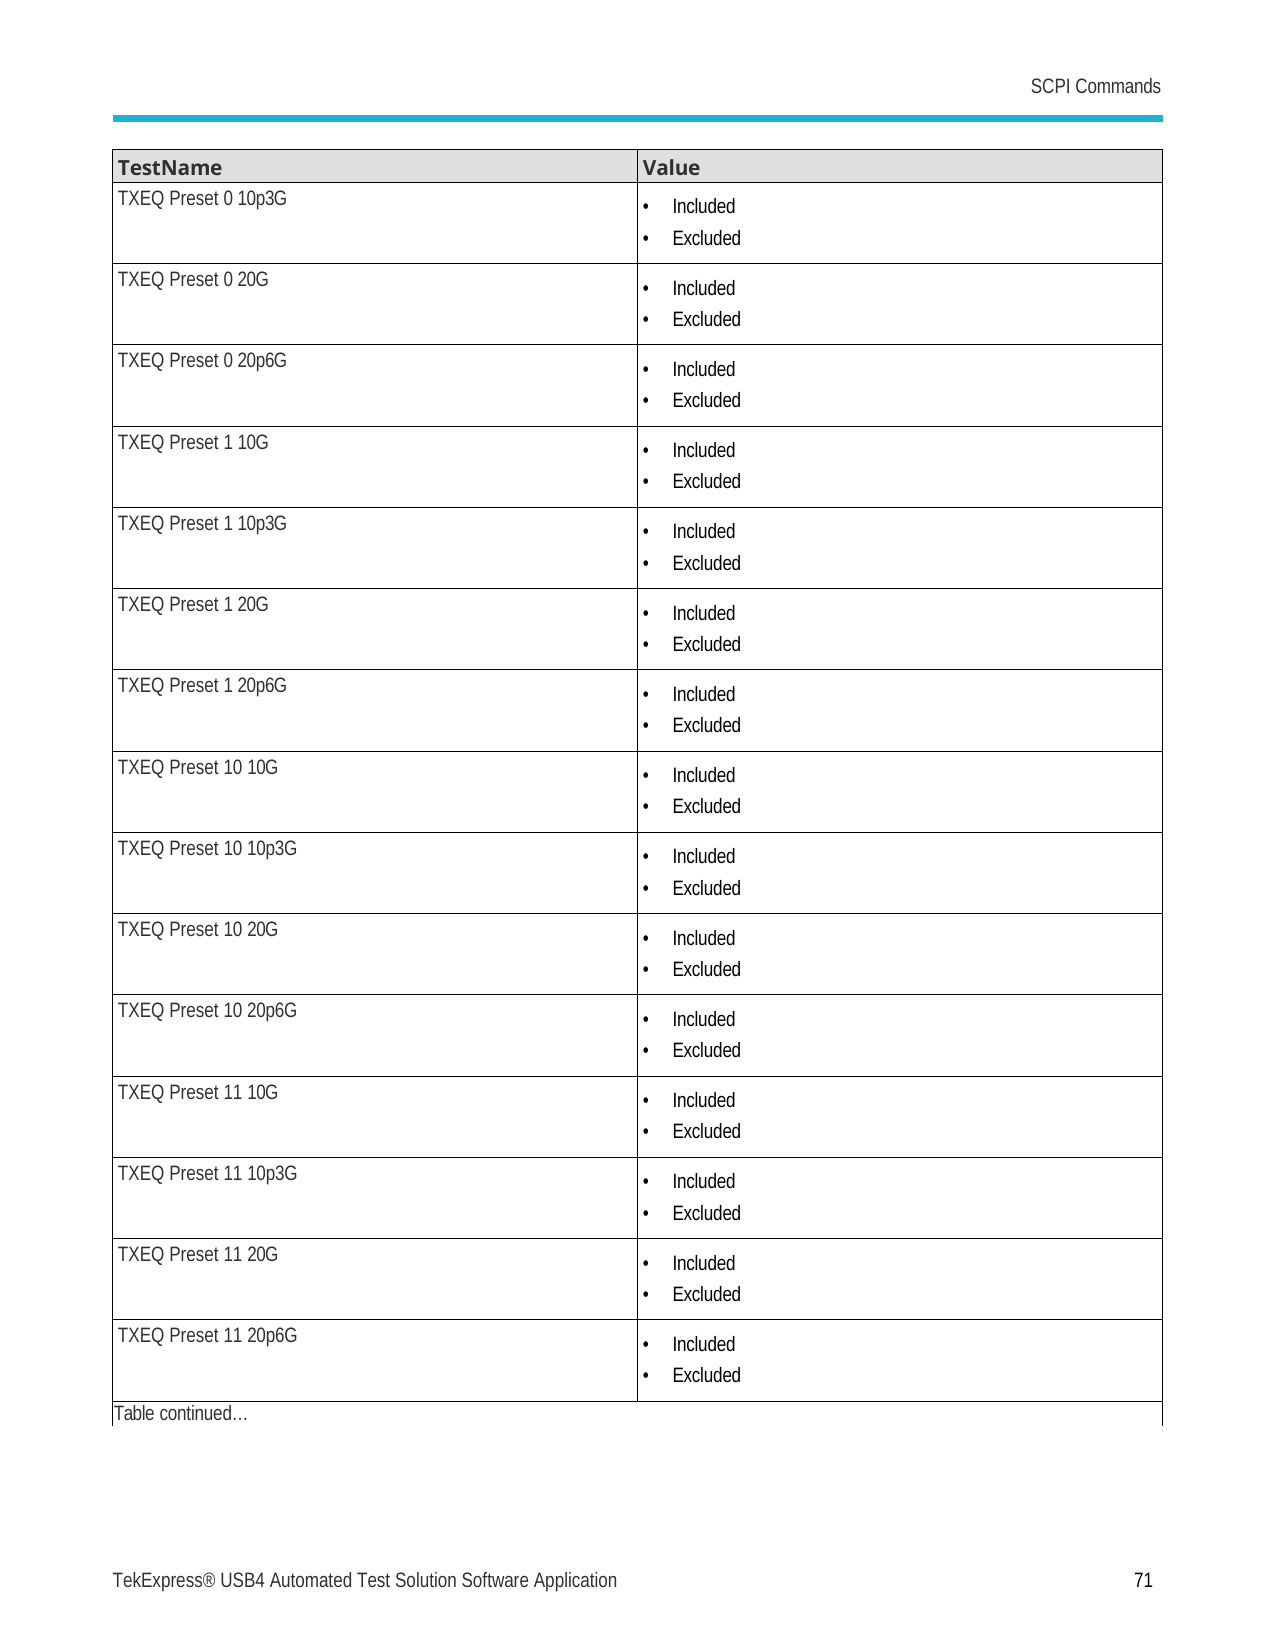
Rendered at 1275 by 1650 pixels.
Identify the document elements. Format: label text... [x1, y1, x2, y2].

table_cell Included Excluded [638, 345, 1162, 426]
table_cell TXEQ Preset 10 10G [113, 752, 637, 832]
table_cell Table continued… [113, 1402, 1162, 1426]
table_cell TXEQ Preset 1 20p6G [113, 670, 637, 751]
table_cell Included Excluded [638, 508, 1162, 588]
table_cell Included Excluded [638, 1077, 1162, 1157]
table_cell Included Excluded [638, 752, 1162, 832]
table_header TestName [113, 150, 637, 182]
table_cell Included Excluded [638, 1320, 1162, 1401]
table_cell TXEQ Preset 10 10p3G [113, 833, 637, 913]
table_cell TXEQ Preset 0 20p6G [113, 345, 637, 426]
table_cell Included Excluded [638, 427, 1162, 507]
table_cell TXEQ Preset 11 20p6G [113, 1320, 637, 1401]
table_cell TXEQ Preset 11 10G [113, 1077, 637, 1157]
table_cell Included Excluded [638, 264, 1162, 344]
table_cell TXEQ Preset 0 10p3G [113, 183, 637, 263]
table_cell TXEQ Preset 1 20G [113, 589, 637, 669]
table_cell Included Excluded [638, 995, 1162, 1076]
table_cell Included Excluded [638, 1239, 1162, 1319]
table_cell TXEQ Preset 11 20G [113, 1239, 637, 1319]
table_header Value [638, 150, 1162, 182]
table_cell Included Excluded [638, 183, 1162, 263]
table_cell Included Excluded [638, 914, 1162, 994]
table_cell Included Excluded [638, 670, 1162, 751]
table_cell TXEQ Preset 0 20G [113, 264, 637, 344]
table_cell TXEQ Preset 10 20p6G [113, 995, 637, 1076]
table_cell TXEQ Preset 1 10p3G [113, 508, 637, 588]
table_cell TXEQ Preset 11 10p3G [113, 1158, 637, 1238]
table_cell TXEQ Preset 10 20G [113, 914, 637, 994]
table_cell Included Excluded [638, 833, 1162, 913]
table_cell Included Excluded [638, 589, 1162, 669]
table_cell TXEQ Preset 1 10G [113, 427, 637, 507]
table_cell Included Excluded [638, 1158, 1162, 1238]
